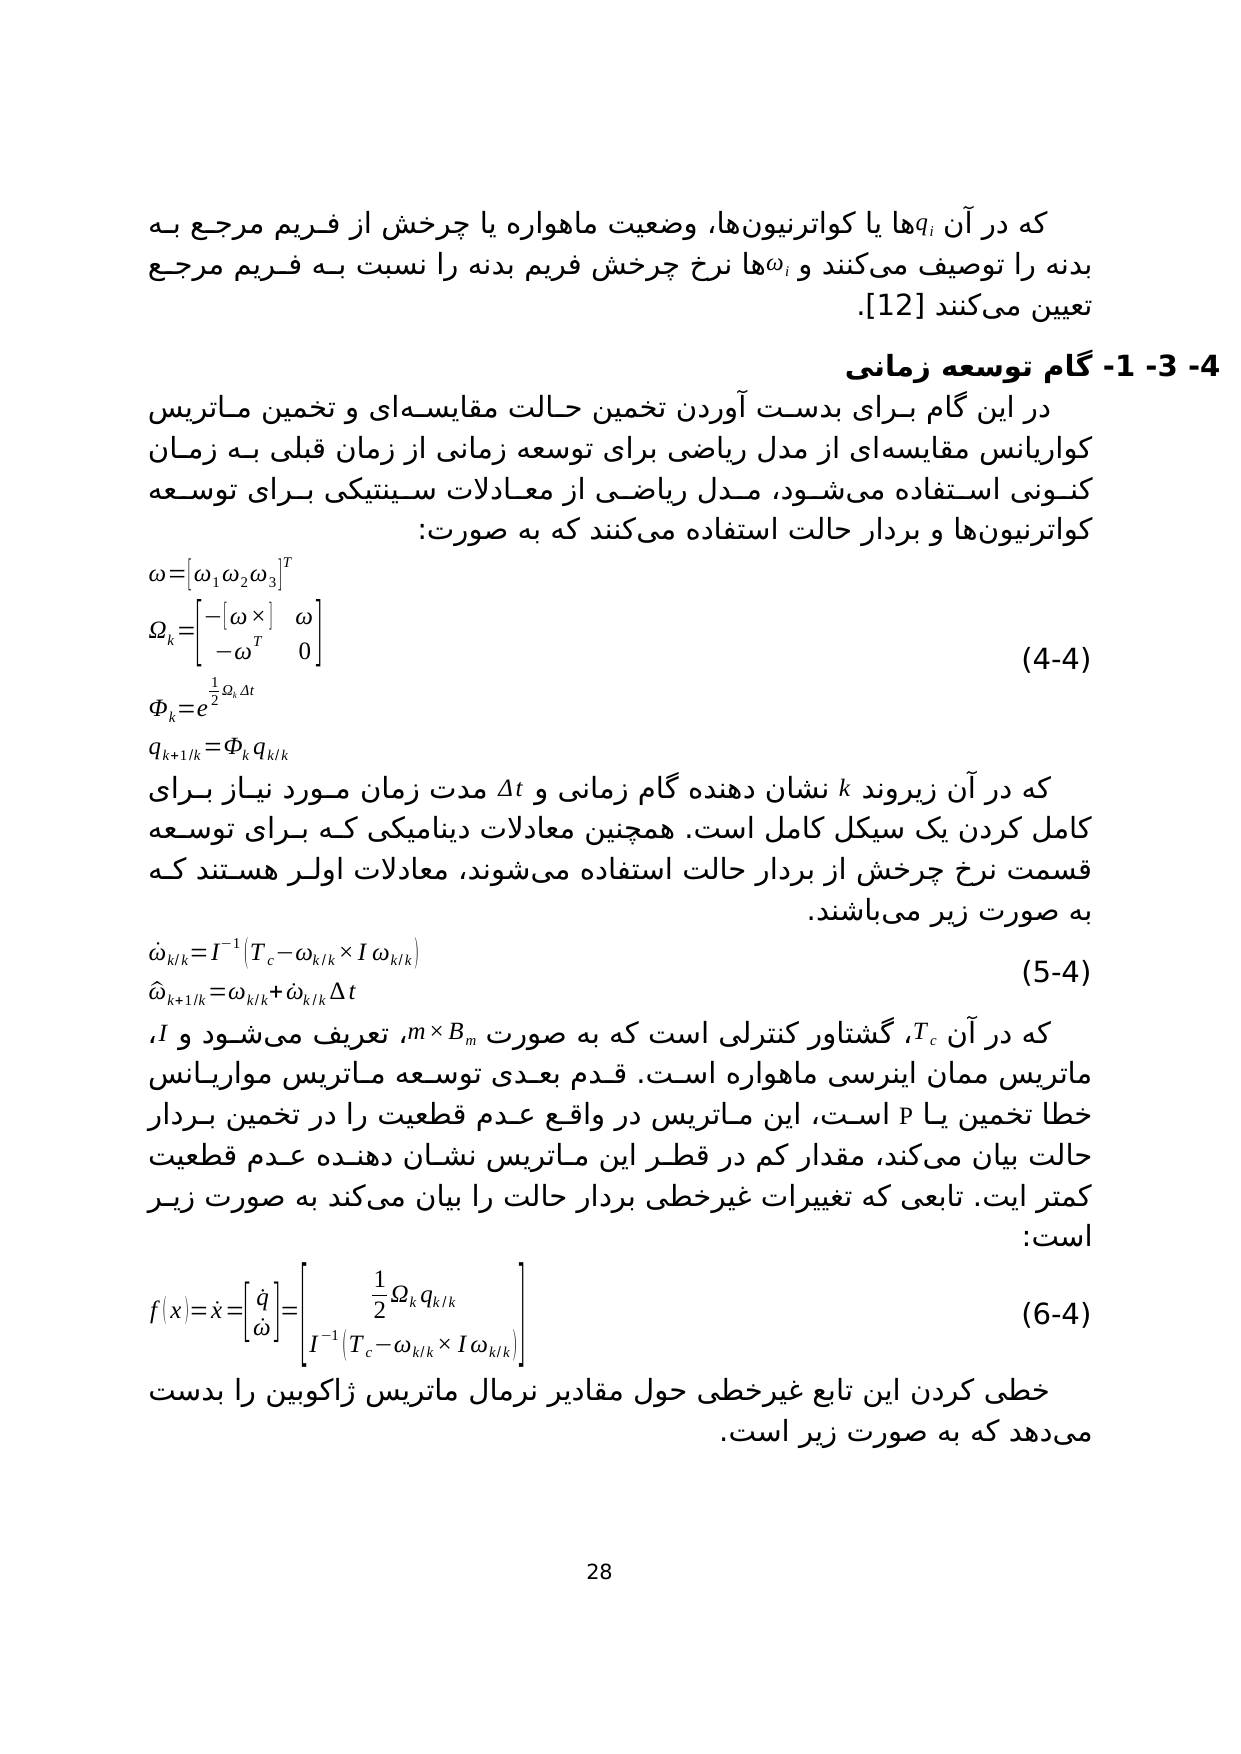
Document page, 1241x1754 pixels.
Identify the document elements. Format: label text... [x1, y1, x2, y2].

table_header [149, 554, 999, 771]
text که در آن ، گشتاور کنترلی است که به صورت ، تعریف می‌شود و ، ماتریس ممان اینرسی ماهواره است. قدم بعدی توسعه ماتریس مواریانس خطا تخمین یا P است، این ماتریس در واقع عدم قطعیت را در تخمین بردار حالت بیان می‌کند، مقدار کم در قطر این ماتریس نشان دهنده عدم قطعیت کمتر ایت. تابعی که تغییرات غیرخطی بردار حالت را بیان می‌کند به صورت زیر است: [148, 1016, 1092, 1254]
subtitle گام توسعه زمانی [148, 350, 1092, 384]
table_header [149, 1260, 999, 1373]
text خطی کردن این تابع غیرخطی حول مقادیر نرمال ماتریس ژاکوبین را بدست می‌دهد که به صورت زیر است. [148, 1373, 1092, 1448]
text در این گام برای بدست آوردن تخمین حالت مقایسه‌ای و تخمین ماتریس کواریانس مقایسه‌ای از مدل ریاضی برای توسعه زمانی از زمان قبلی به زمان کنونی استفاده می‌شود، مدل ریاضی از معادلات سینتیکی برای توسعه کواترنیون‌ها و بردار حالت استفاده می‌کنند که به صورت: [148, 391, 1092, 547]
table_header [149, 934, 999, 1016]
text که در آن ها یا کواترنیون‌ها، وضعیت ماهواره یا چرخش از فریم مرجع به بدنه را توصیف می‌کنند و ها نرخ چرخش فریم بدنه را نسبت به فریم مرجع تعیین می‌کنند [12]. [148, 207, 1092, 322]
table_header (5-4) [999, 934, 1092, 1016]
table_header (4-4) [999, 554, 1092, 771]
table_header (6-4) [999, 1260, 1092, 1373]
text که در آن زیروند نشان دهنده گام زمانی و مدت زمان مورد نیاز برای کامل کردن یک سیکل کامل است. همچنین معادلات دینامیکی که برای توسعه قسمت نرخ چرخش از بردار حالت استفاده می‌شوند، معادلات اولر هستند که به صورت زیر می‌باشند. [148, 771, 1092, 927]
